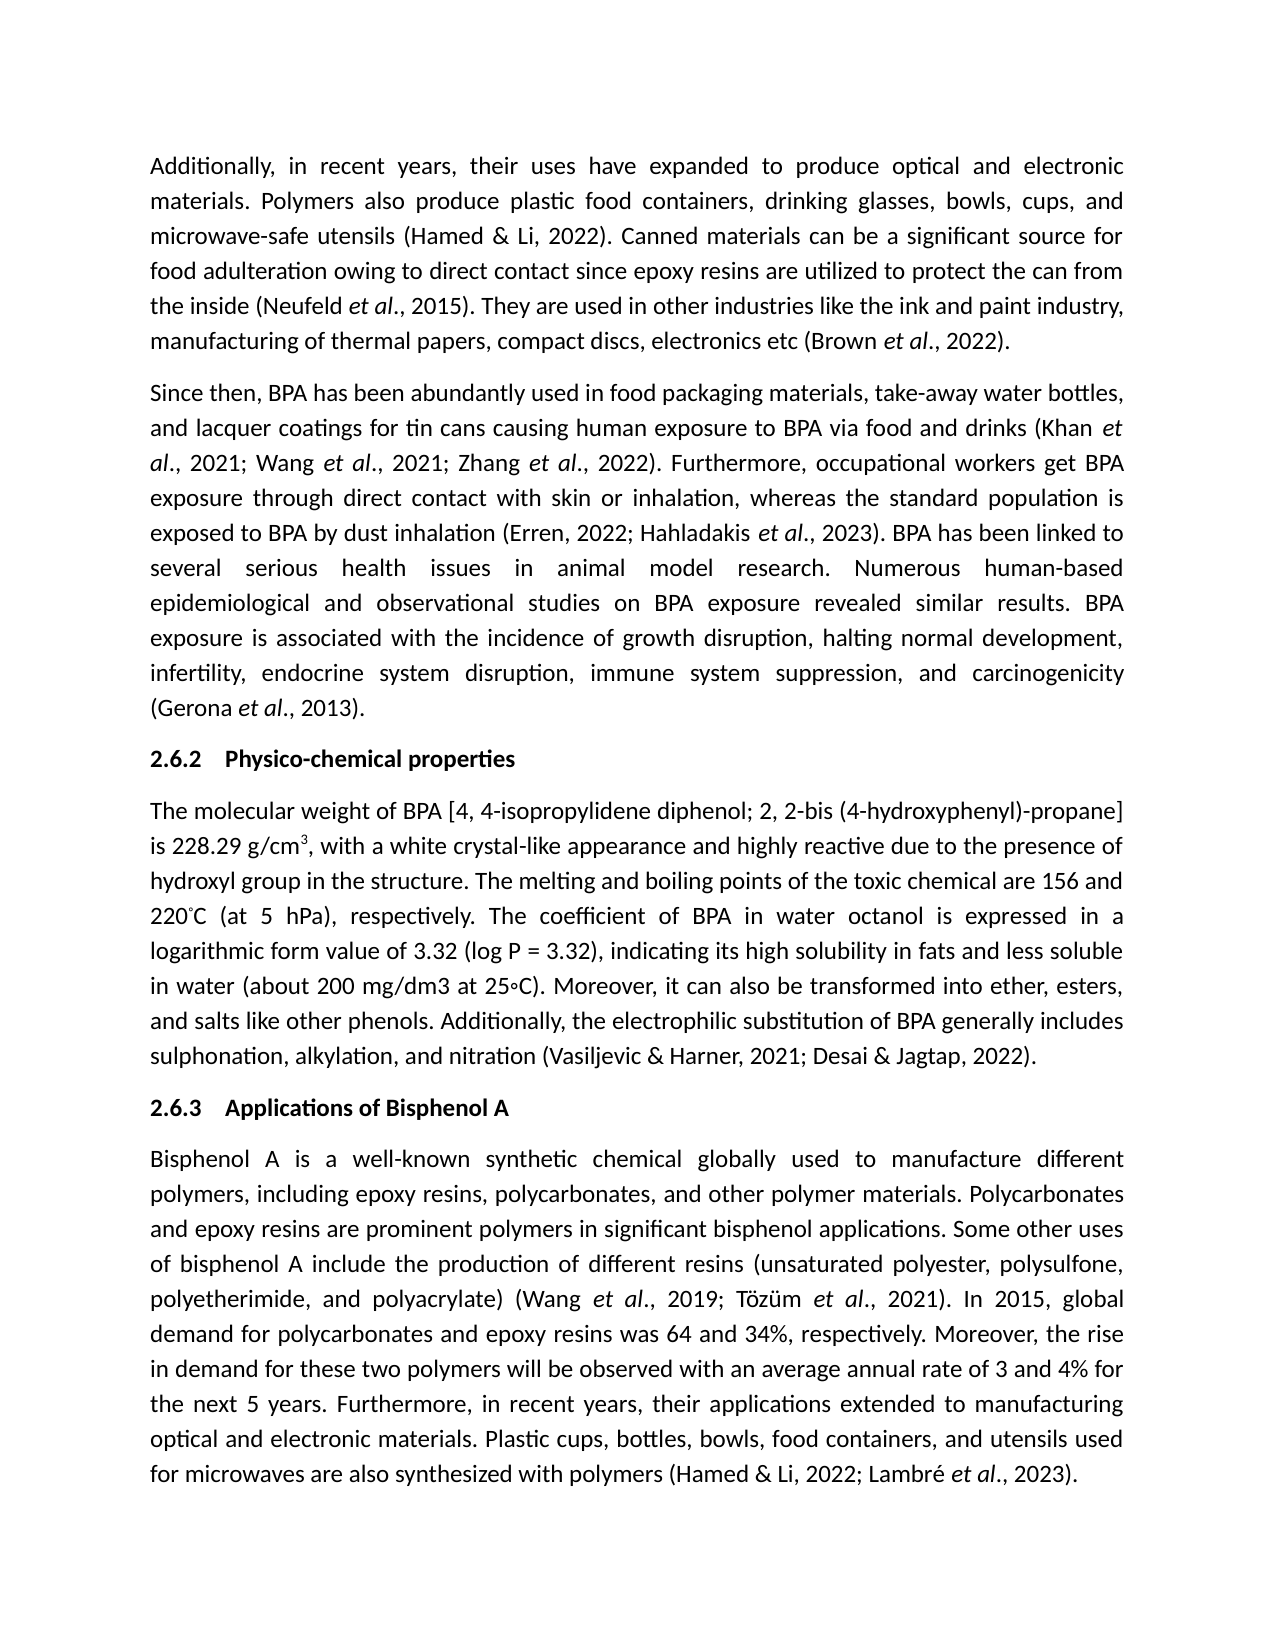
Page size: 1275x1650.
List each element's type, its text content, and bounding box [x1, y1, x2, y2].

text 2.6.2 Physico-chemical properties [150, 743, 1125, 774]
text The molecular weight of BPA [4, 4-isopropylidene diphenol; 2, 2-bis (4-hydroxyphenyl)-propane] is 228.29 g/cm3, with a white crystal-like appearance and highly reactive due to the presence of hydroxyl group in the structure. The melting and boiling points of the toxic chemical are 156 and 220◦C (at 5 hPa), respectively. The coefficient of BPA in water octanol is expressed in a logarithmic form value of 3.32 (log P = 3.32), indicating its high solubility in fats and less soluble in water (about 200 mg/dm3 at 25◦C). Moreover, it can also be transformed into ether, esters, and salts like other phenols. Additionally, the electrophilic substitution of BPA generally includes sulphonation, alkylation, and nitration (Vasiljevic & Harner, 2021; Desai & Jagtap, 2022). [150, 795, 1125, 1071]
text 2.6.3 Applications of Bisphenol A [150, 1092, 1125, 1122]
text Bisphenol A is a well-known synthetic chemical globally used to manufacture different polymers, including epoxy resins, polycarbonates, and other polymer materials. Polycarbonates and epoxy resins are prominent polymers in significant bisphenol applications. Some other uses of bisphenol A include the production of different resins (unsaturated polyester, polysulfone, polyetherimide, and polyacrylate) (Wang et al., 2019; Tözüm et al., 2021). In 2015, global demand for polycarbonates and epoxy resins was 64 and 34%, respectively. Moreover, the rise in demand for these two polymers will be observed with an average annual rate of 3 and 4% for the next 5 years. Furthermore, in recent years, their applications extended to manufacturing optical and electronic materials. Plastic cups, bottles, bowls, food containers, and utensils used for microwaves are also synthesized with polymers (Hamed & Li, 2022; Lambré et al., 2023). [150, 1143, 1125, 1489]
text Since then, BPA has been abundantly used in food packaging materials, take-away water bottles, and lacquer coatings for tin cans causing human exposure to BPA via food and drinks (Khan et al., 2021; Wang et al., 2021; Zhang et al., 2022). Furthermore, occupational workers get BPA exposure through direct contact with skin or inhalation, whereas the standard population is exposed to BPA by dust inhalation (Erren, 2022; Hahladakis et al., 2023). BPA has been linked to several serious health issues in animal model research. Numerous human-based epidemiological and observational studies on BPA exposure revealed similar results. BPA exposure is associated with the incidence of growth disruption, halting normal development, infertility, endocrine system disruption, immune system suppression, and carcinogenicity (Gerona et al., 2013). [150, 377, 1125, 722]
text Additionally, in recent years, their uses have expanded to produce optical and electronic materials. Polymers also produce plastic food containers, drinking glasses, bowls, cups, and microwave-safe utensils (Hamed & Li, 2022). Canned materials can be a significant source for food adulteration owing to direct contact since epoxy resins are utilized to protect the can from the inside (Neufeld et al., 2015). They are used in other industries like the ink and paint industry, manufacturing of thermal papers, compact discs, electronics etc (Brown et al., 2022). [150, 150, 1125, 356]
